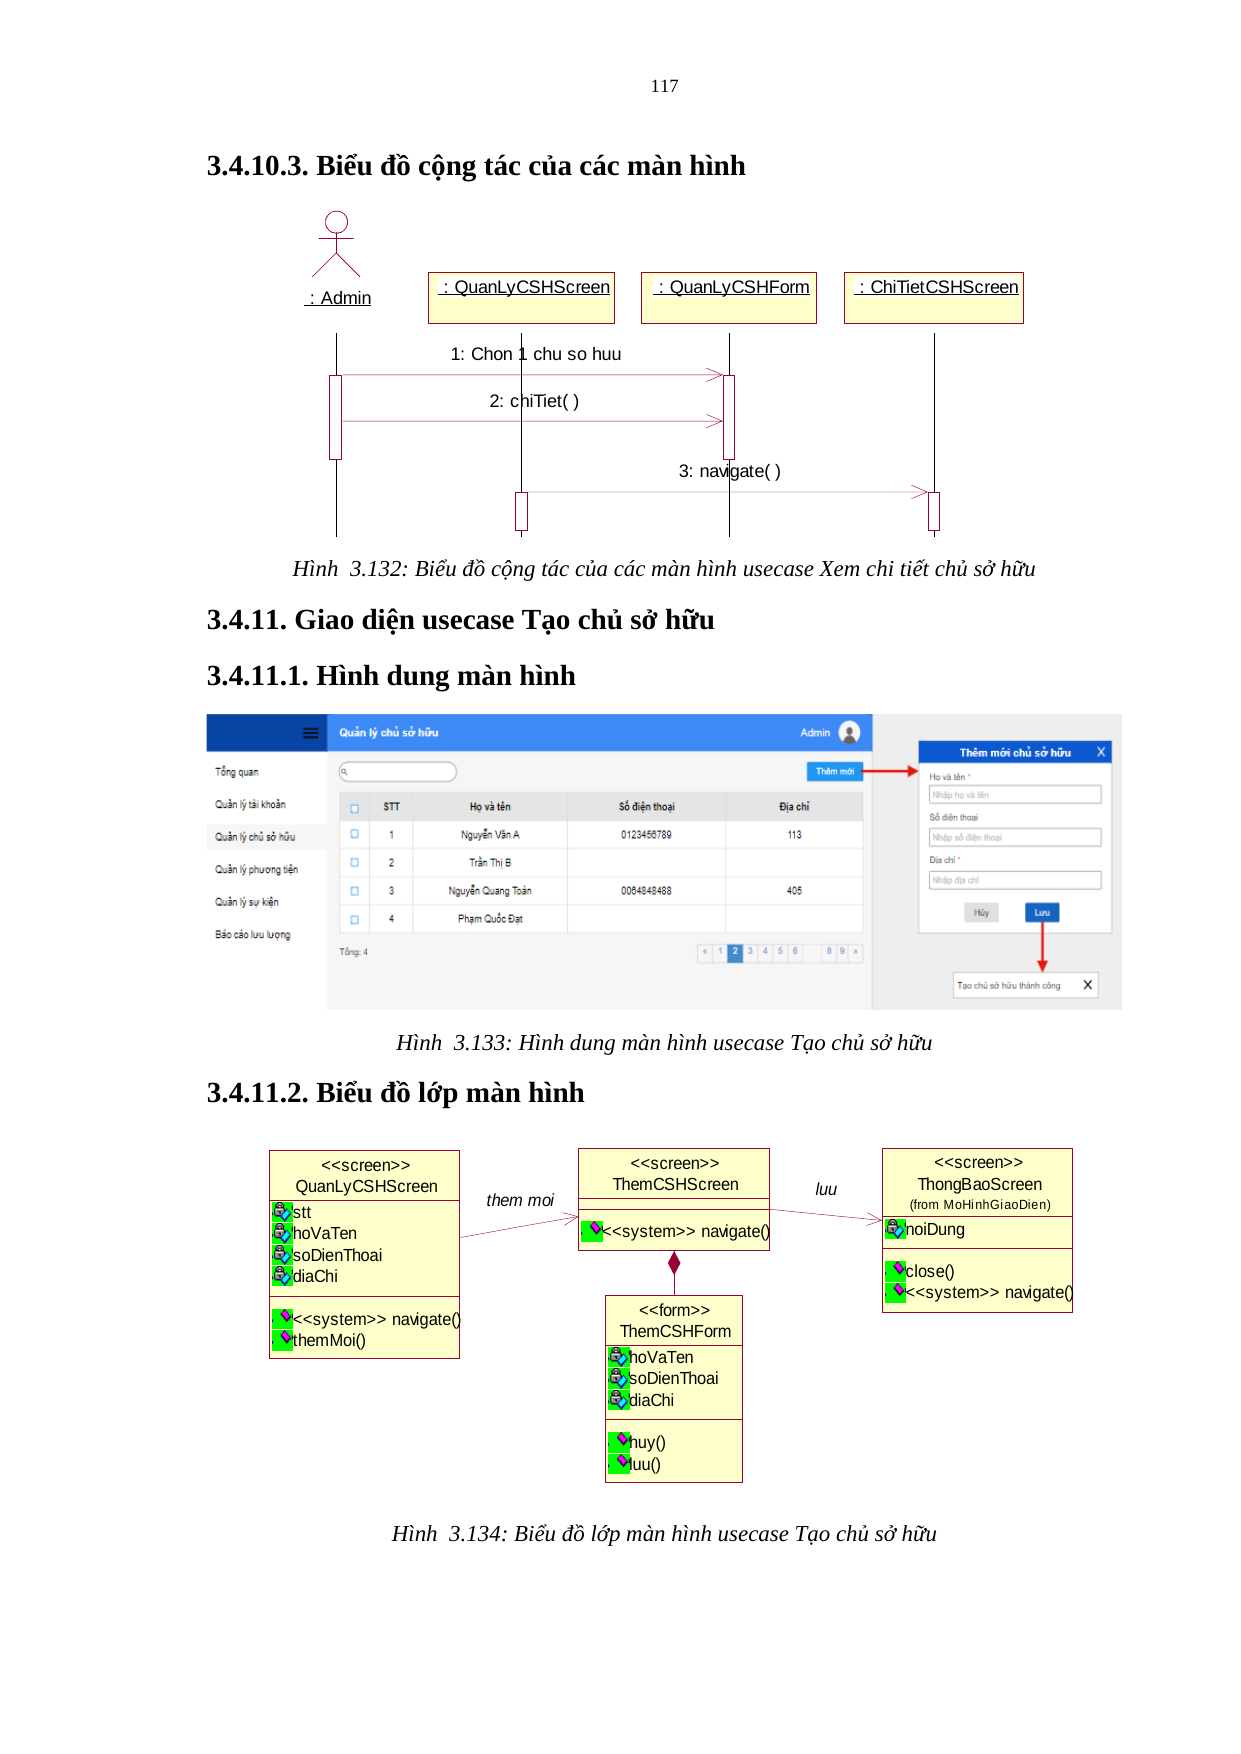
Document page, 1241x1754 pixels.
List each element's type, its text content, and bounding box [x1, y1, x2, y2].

subtitle 3.4.10.3. Biểu đồ cộng tác của các màn hình [207, 148, 1122, 181]
picture [206, 714, 1123, 1010]
subtitle 3.4.11. Giao diện usecase Tạo chủ sở hữu [207, 602, 1122, 636]
subtitle 3.4.11.2. Biểu đồ lớp màn hình [207, 1075, 1122, 1109]
subtitle 3.4.11.1. Hình dung màn hình [207, 658, 1122, 692]
